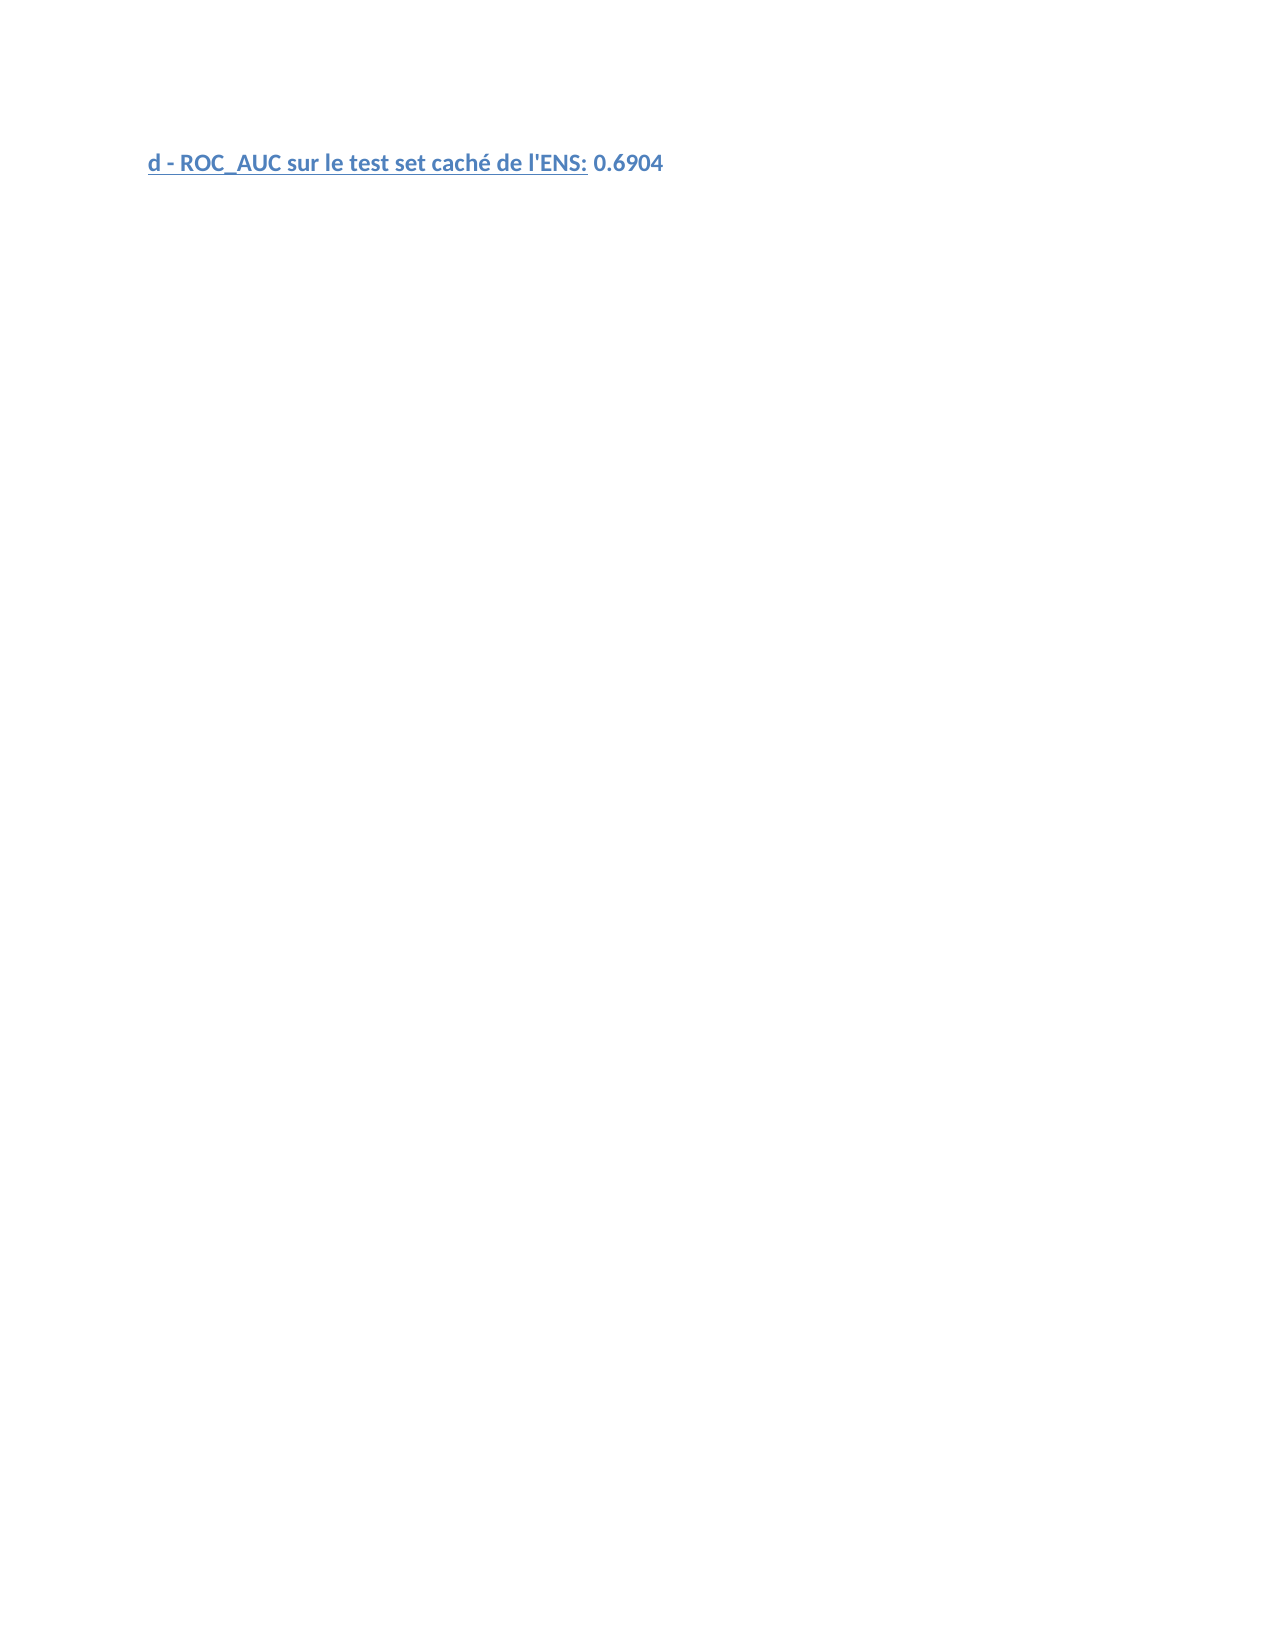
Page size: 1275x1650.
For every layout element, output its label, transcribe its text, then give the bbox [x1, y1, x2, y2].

subtitle d - ROC_AUC sur le test set caché de l'ENS: 0.6904 [148, 148, 1127, 178]
